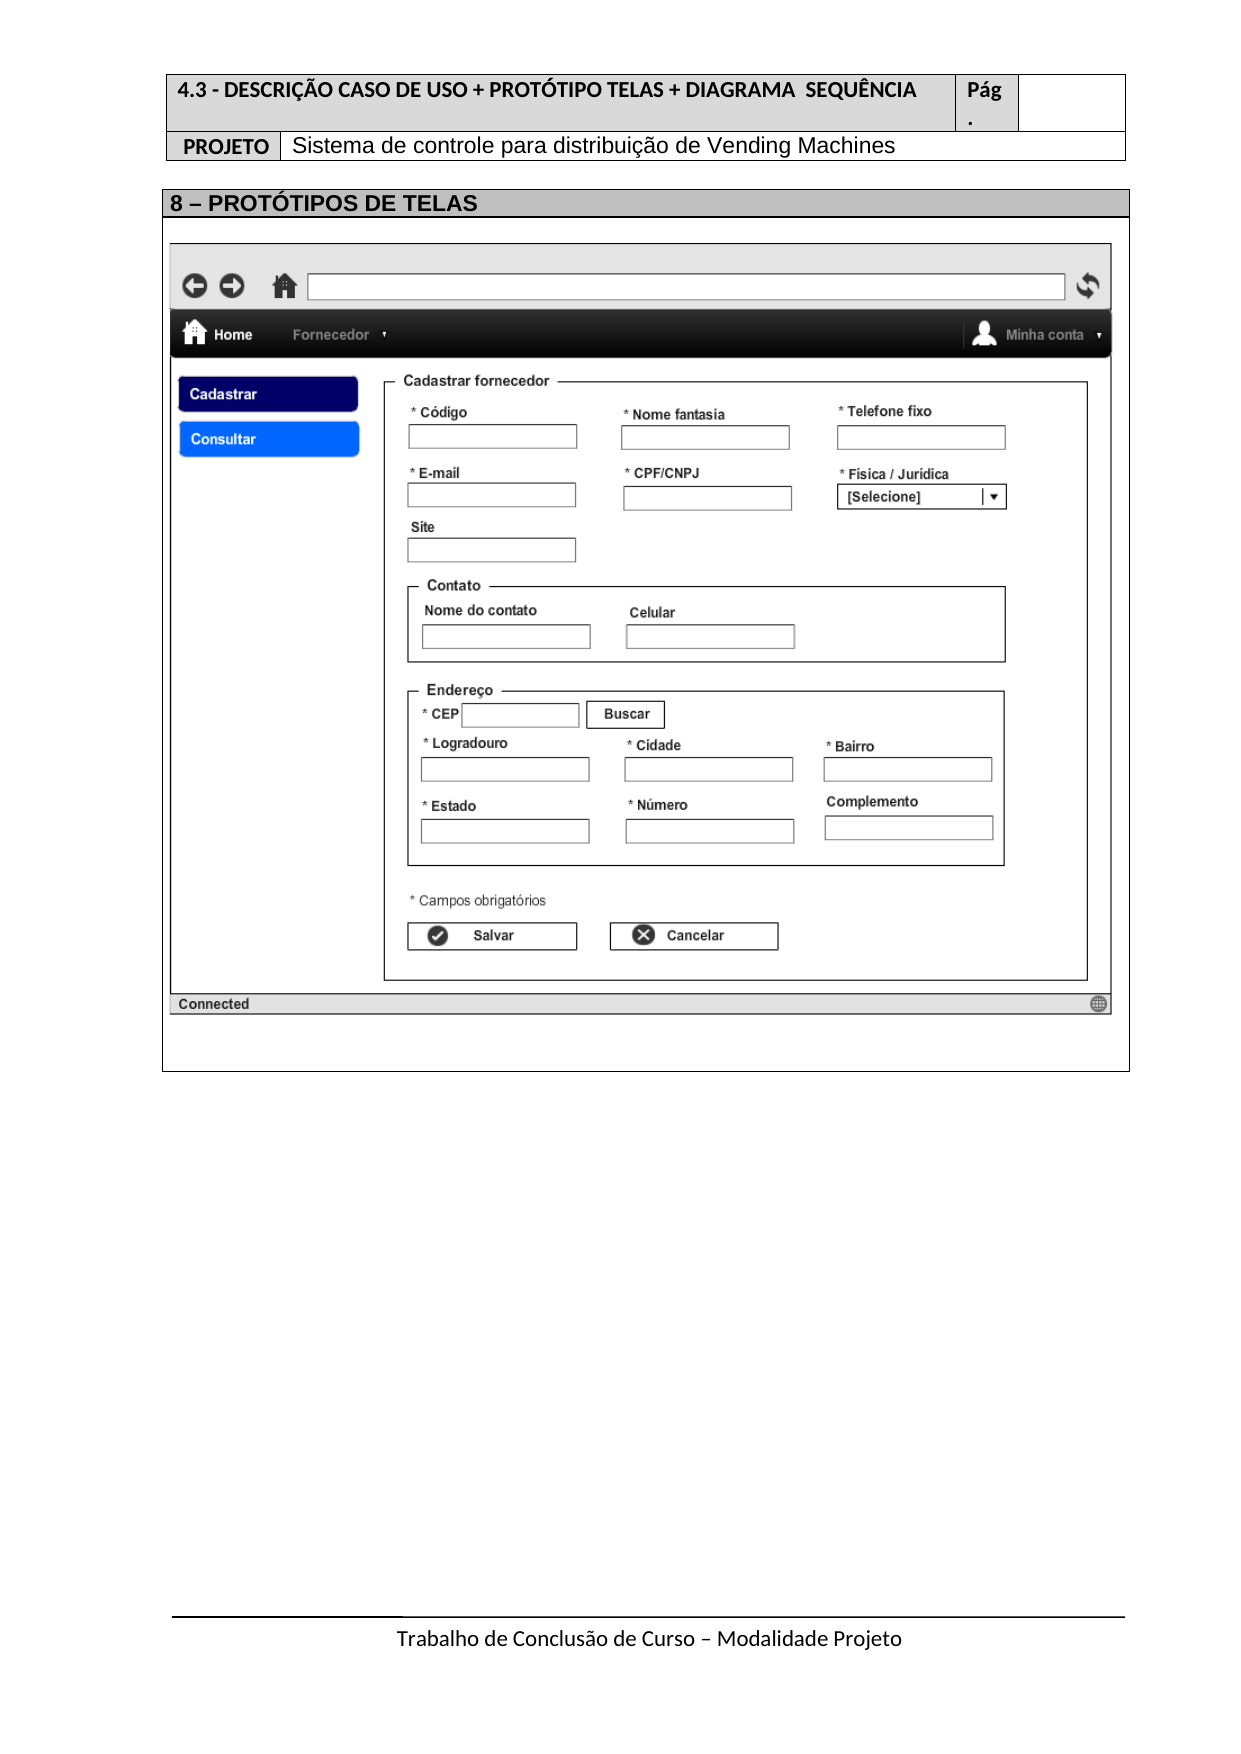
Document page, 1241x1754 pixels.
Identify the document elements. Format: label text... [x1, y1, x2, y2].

table_cell [163, 218, 1129, 1071]
table_header 8 – PROTÓTIPOS DE TELAS [163, 190, 1129, 216]
picture [169, 243, 1115, 1018]
